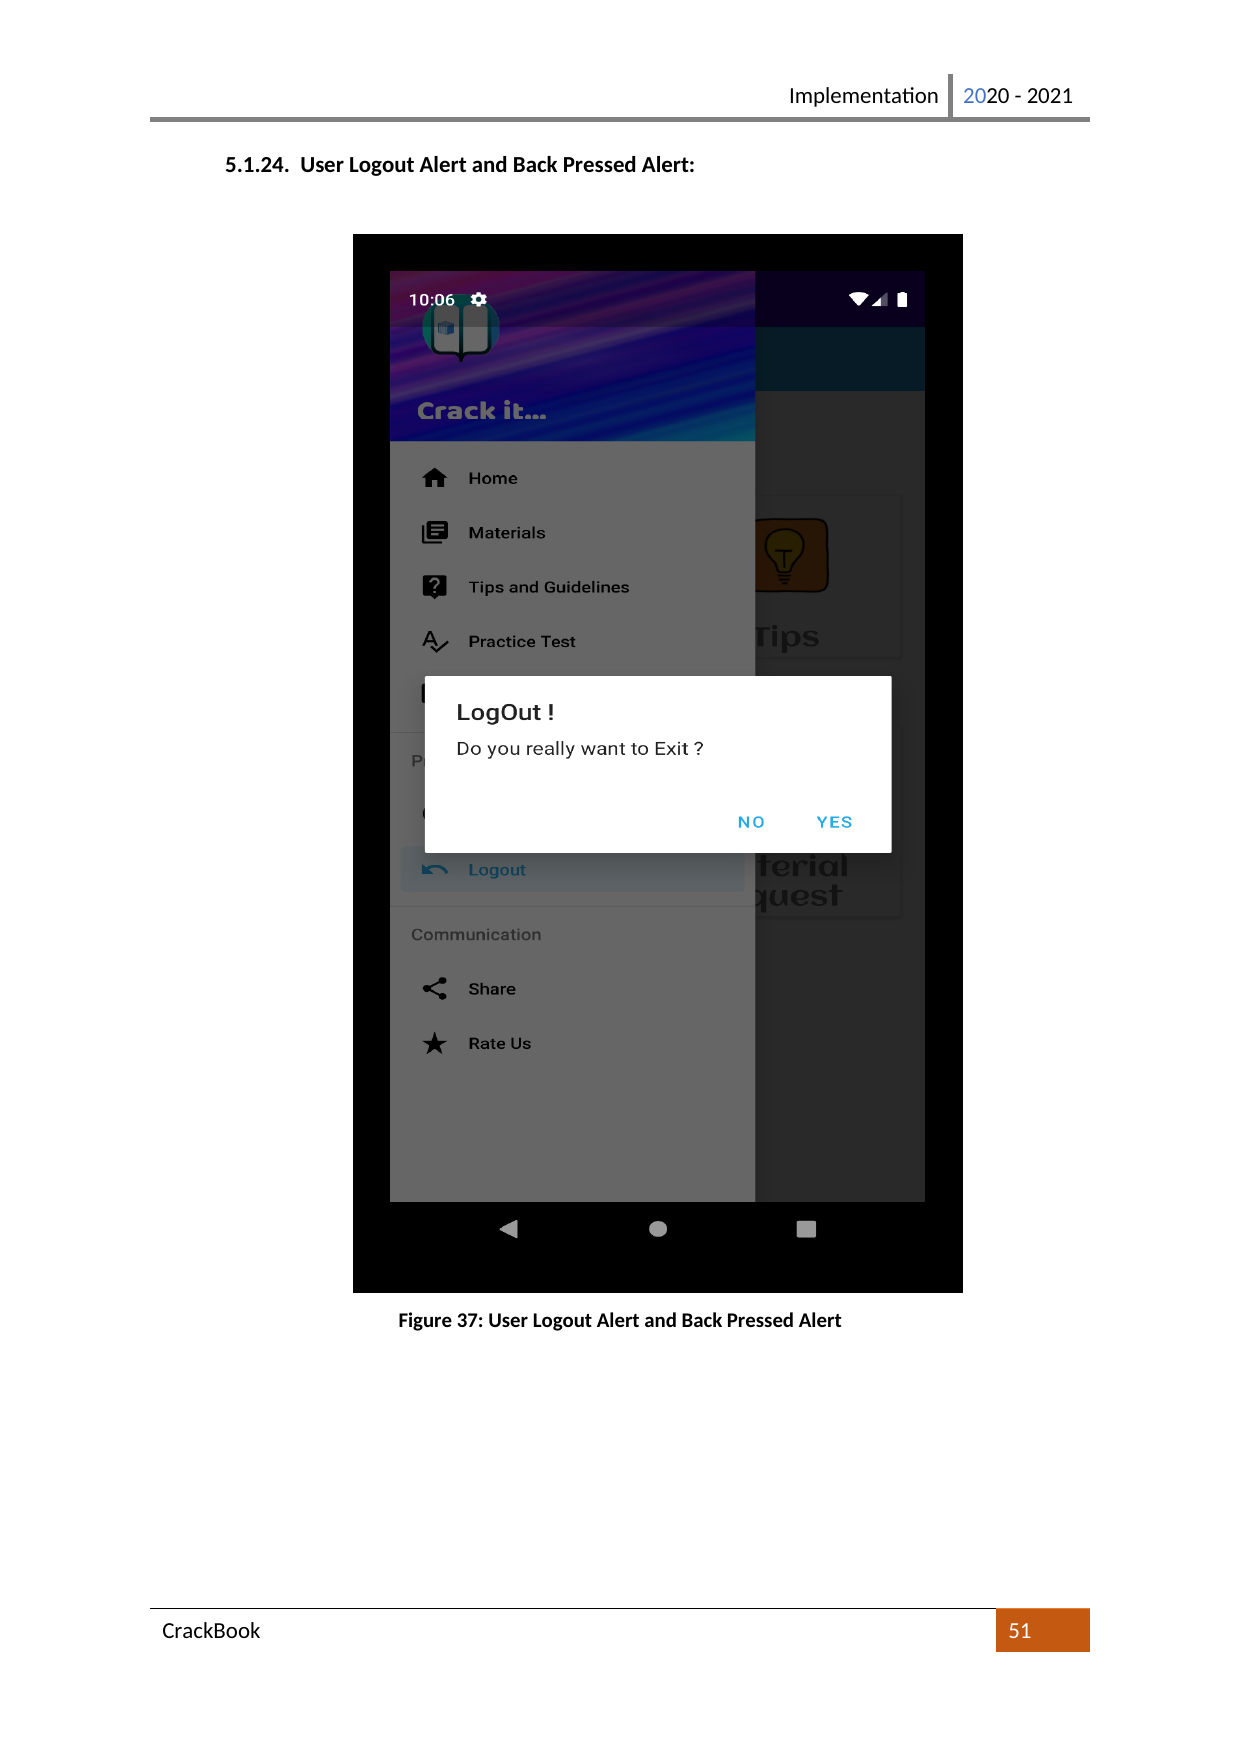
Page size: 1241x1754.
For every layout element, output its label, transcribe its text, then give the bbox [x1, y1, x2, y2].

picture [390, 271, 925, 1256]
text 5.1.24. User Logout Alert and Back Pressed Alert: [225, 150, 1090, 178]
text Figure 37: User Logout Alert and Back Pressed Alert [150, 1307, 1090, 1333]
